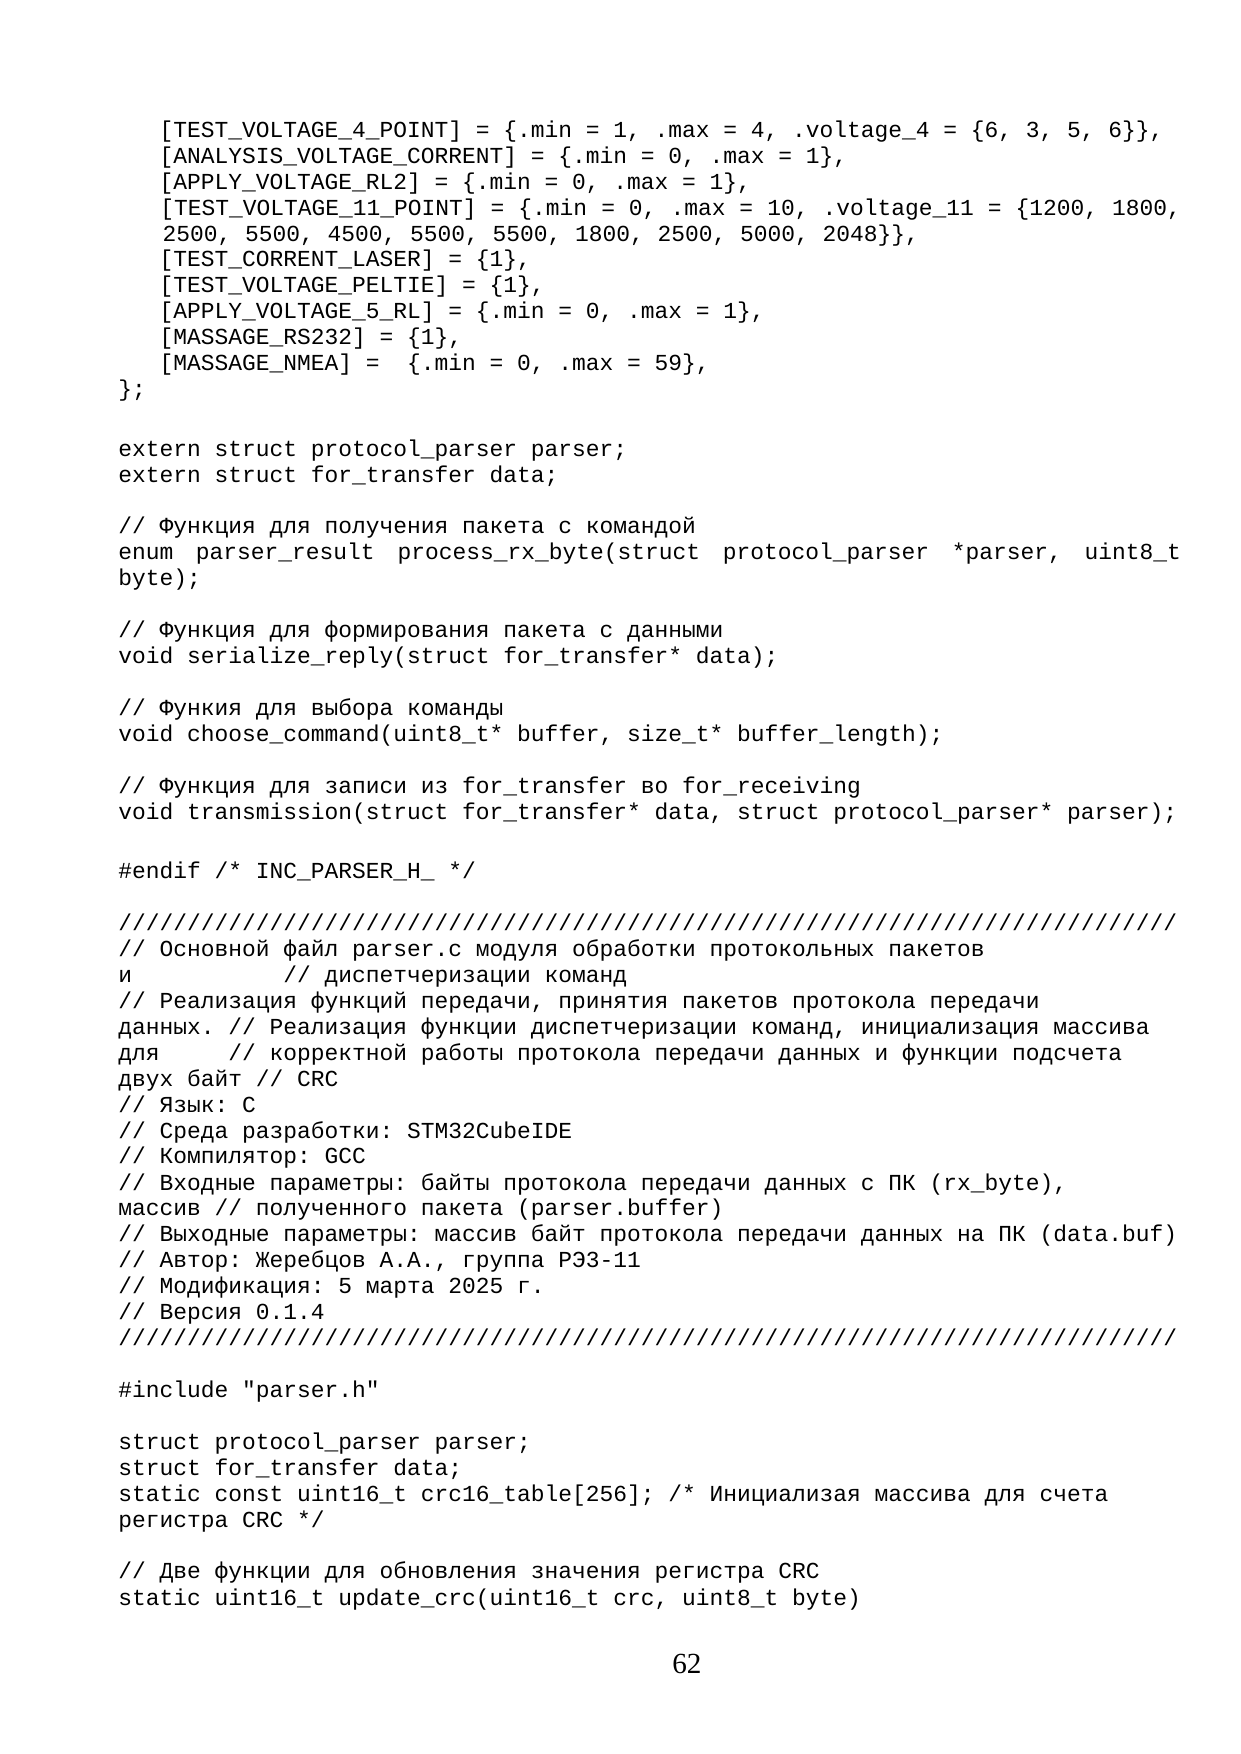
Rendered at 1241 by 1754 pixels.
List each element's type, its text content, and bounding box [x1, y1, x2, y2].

text [APPLY_VOLTAGE_5_RL] = {.min = 0, .max = 1}, [118, 300, 1181, 326]
text // Выходные параметры: массив байт протокола передачи данных на ПК (data.buf) [118, 1223, 1181, 1249]
text [MASSAGE_RS232] = {1}, [118, 326, 1181, 352]
text // Язык: C [118, 1093, 1181, 1119]
text struct for_transfer data; [118, 1456, 1181, 1482]
text void transmission(struct for_transfer* data, struct protocol_parser* parser); [118, 800, 1181, 826]
text }; [118, 377, 1181, 403]
text // Основной файл parser.c модуля обработки протокольных пакетов и // диспетчеризации команд [118, 937, 1181, 989]
text // Версия 0.1.4 [118, 1301, 1181, 1326]
text // Функия для выбора команды [118, 696, 1181, 722]
text // Две функции для обновления значения регистра CRC [118, 1560, 1181, 1586]
text [TEST_VOLTAGE_4_POINT] = {.min = 1, .max = 4, .voltage_4 = {6, 3, 5, 6}}, [118, 118, 1181, 144]
text // Модификация: 5 марта 2025 г. [118, 1274, 1181, 1301]
text // Входные параметры: байты протокола передачи данных с ПК (rx_byte), массив // полученного пакета (parser.buffer) [118, 1171, 1181, 1223]
text // Функция для записи из for_transfer во for_receiving [118, 774, 1181, 800]
text enum parser_result process_rx_byte(struct protocol_parser *parser, uint8_t byte); [118, 541, 1181, 593]
text [TEST_VOLTAGE_PELTIE] = {1}, [118, 274, 1181, 300]
text [APPLY_VOLTAGE_RL2] = {.min = 0, .max = 1}, [118, 170, 1181, 196]
text struct protocol_parser parser; [118, 1430, 1181, 1456]
text static const uint16_t crc16_table[256]; /* Инициализая массива для счета регистра CRC */ [118, 1482, 1181, 1534]
text extern struct protocol_parser parser; [118, 437, 1181, 463]
text // Функция для получения пакета с командой [118, 515, 1181, 541]
text void serialize_reply(struct for_transfer* data); [118, 644, 1181, 670]
text [ANALYSIS_VOLTAGE_CORRENT] = {.min = 0, .max = 1}, [118, 144, 1181, 170]
text [MASSAGE_NMEA] = {.min = 0, .max = 59}, [118, 352, 1181, 377]
text // Функция для формирования пакета с данными [118, 618, 1181, 644]
text extern struct for_transfer data; [118, 463, 1181, 489]
text ///////////////////////////////////////////////////////////////////////////// [118, 911, 1181, 937]
text ///////////////////////////////////////////////////////////////////////////// [118, 1326, 1181, 1352]
text [TEST_VOLTAGE_11_POINT] = {.min = 0, .max = 10, .voltage_11 = {1200, 1800, 2500, 5500, 4500, 5500, 5500, 1800, 2500, 5000, 2048}}, [118, 196, 1181, 248]
text void choose_command(uint8_t* buffer, size_t* buffer_length); [118, 722, 1181, 748]
text #include "parser.h" [118, 1378, 1181, 1404]
text // Компилятор: GCC [118, 1145, 1181, 1171]
text // Среда разработки: STM32CubeIDE [118, 1119, 1181, 1145]
text // Реализация функций передачи, принятия пакетов протокола передачи данных. // Реализация функции диспетчеризации команд, инициализация массива для // корректной работы протокола передачи данных и функции подсчета двух байт // CRC [118, 989, 1181, 1093]
text #endif /* INC_PARSER_H_ */ [118, 859, 1181, 886]
text static uint16_t update_crc(uint16_t crc, uint8_t byte) [118, 1586, 1181, 1612]
text // Автор: Жеребцов А.А., группа РЭ3-11 [118, 1249, 1181, 1274]
text [TEST_CORRENT_LASER] = {1}, [118, 248, 1181, 274]
